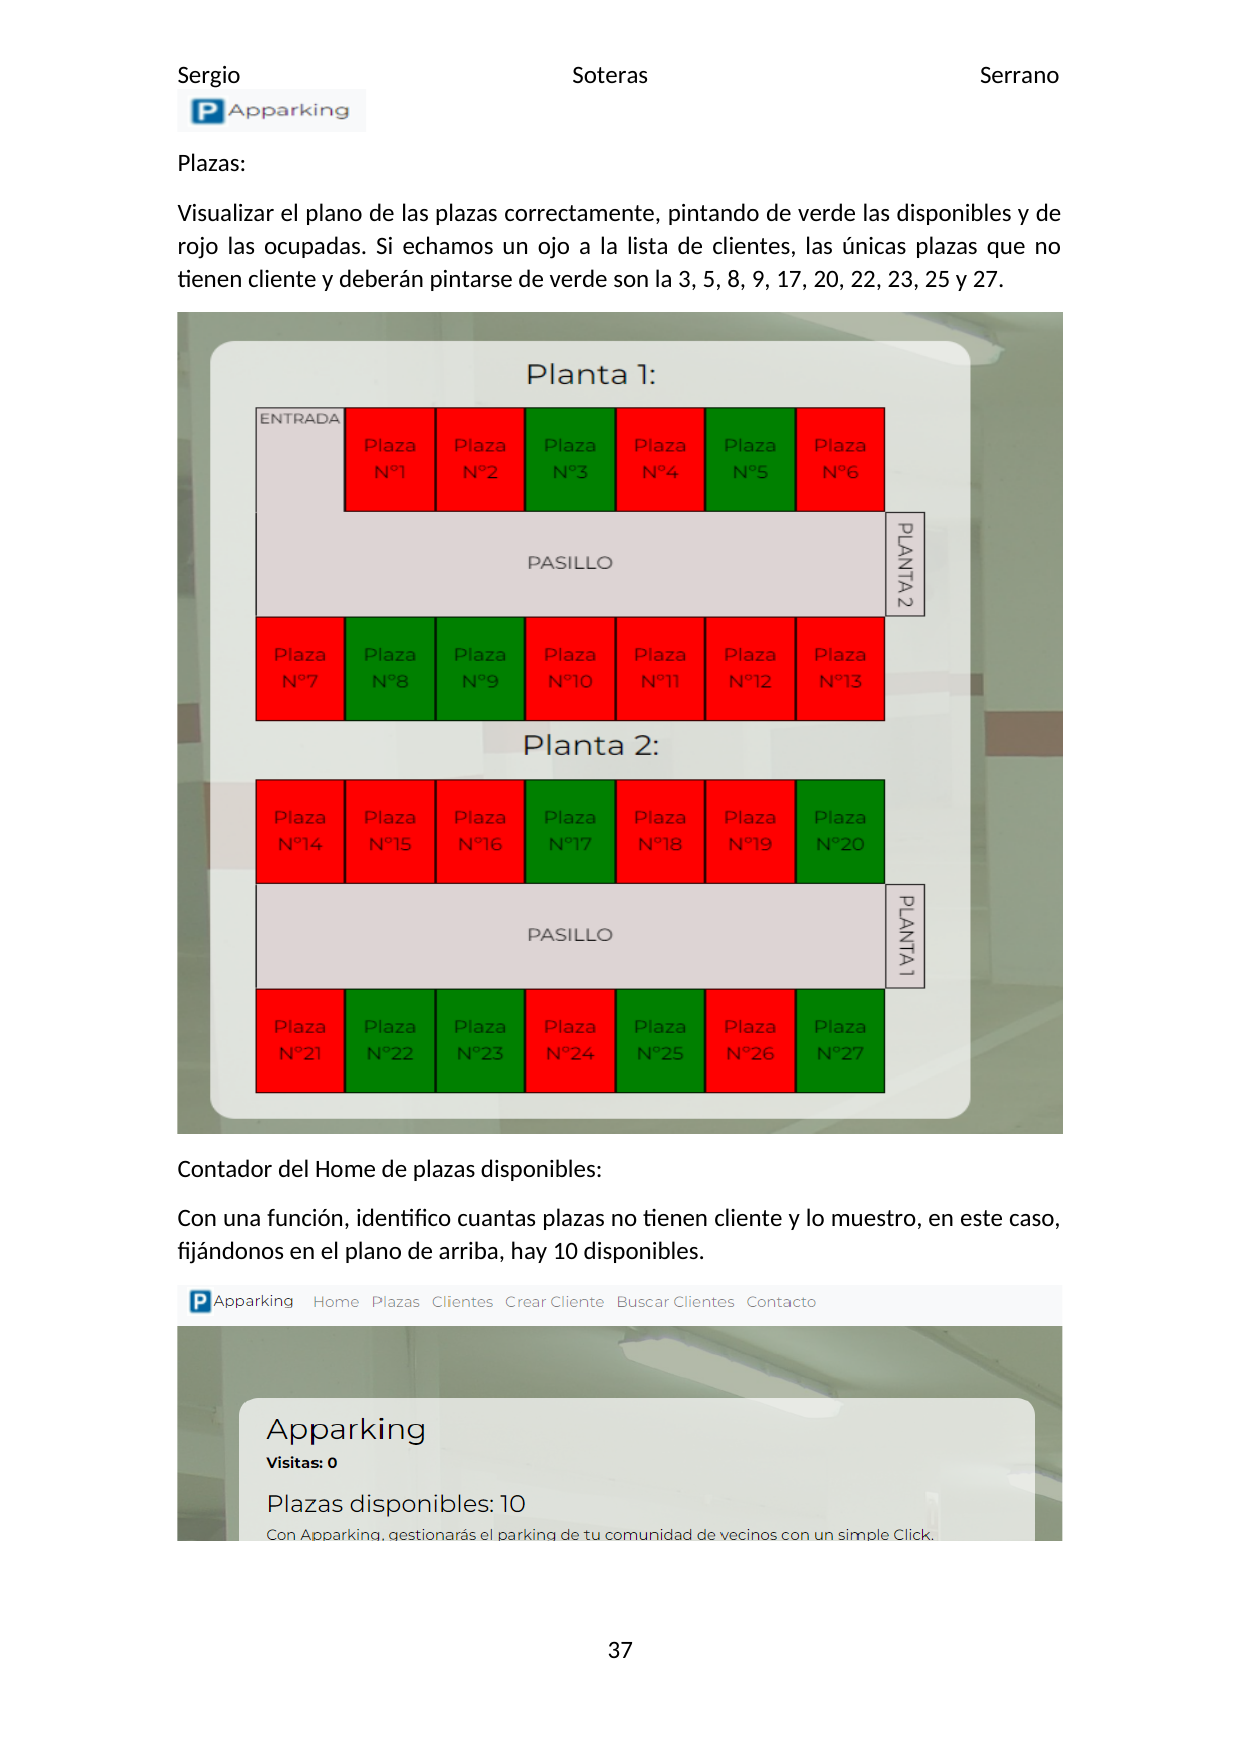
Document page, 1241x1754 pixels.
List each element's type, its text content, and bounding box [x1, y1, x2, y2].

picture [177, 312, 1063, 1134]
text Visualizar el plano de las plazas correctamente, pintando de verde las disponibles y de rojo las ocupadas. Si echamos un ojo a la lista de clientes, las únicas plazas que no tienen cliente y deberán pintarse de verde son la 3, 5, 8, 9, 17, 20, 22, 23, 25 y 27. [177, 197, 1063, 293]
picture [177, 89, 367, 132]
text Con una función, identifico cuantas plazas no tienen cliente y lo muestro, en este caso, fijándonos en el plano de arriba, hay 10 disponibles. [177, 1202, 1063, 1266]
text Plazas: [177, 148, 1063, 178]
text Contador del Home de plazas disponibles: [177, 1153, 1063, 1183]
picture [177, 1285, 1063, 1541]
